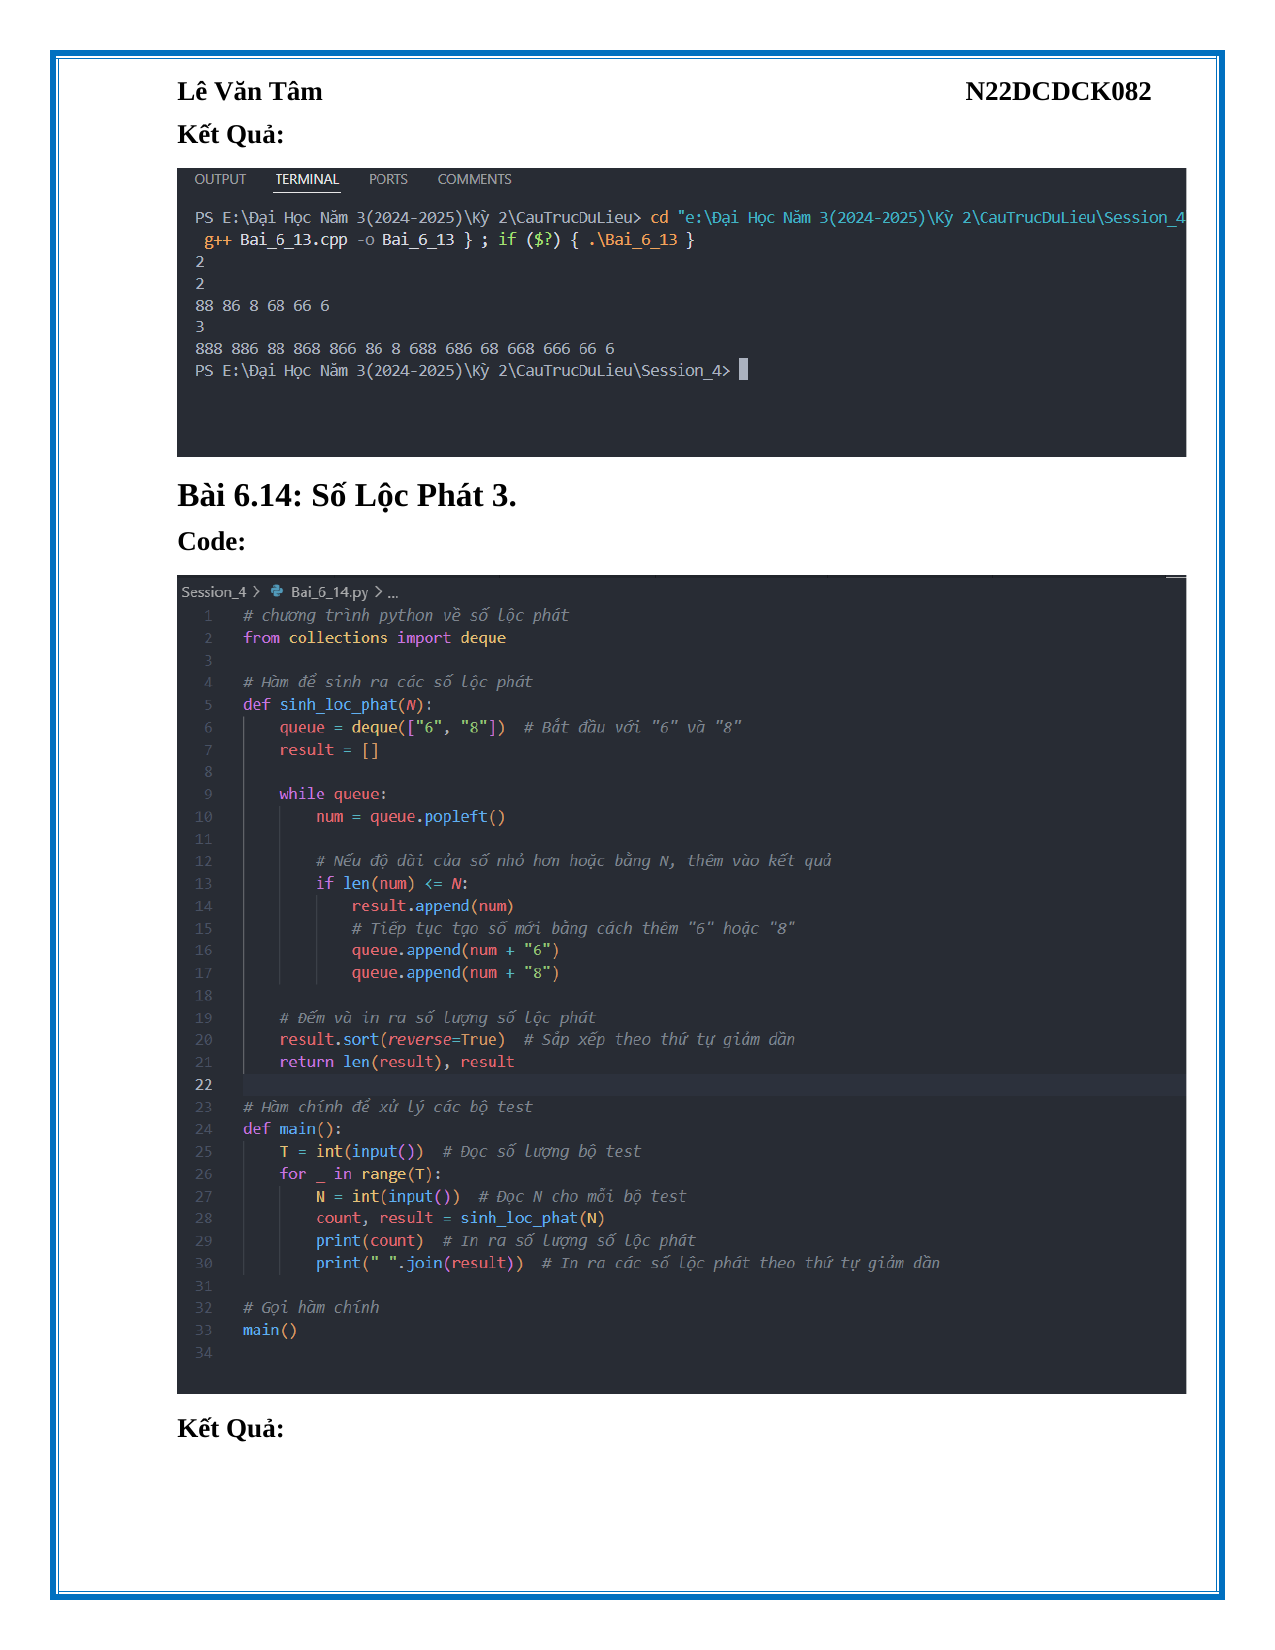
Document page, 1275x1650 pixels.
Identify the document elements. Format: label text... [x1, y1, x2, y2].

text Kết Quả: [177, 1413, 1186, 1444]
text Code: [177, 525, 1186, 556]
picture [177, 168, 1187, 457]
picture [177, 575, 1187, 1394]
subtitle Bài 6.14: Số Lộc Phát 3. [177, 475, 1186, 514]
text Kết Quả: [177, 118, 1186, 149]
